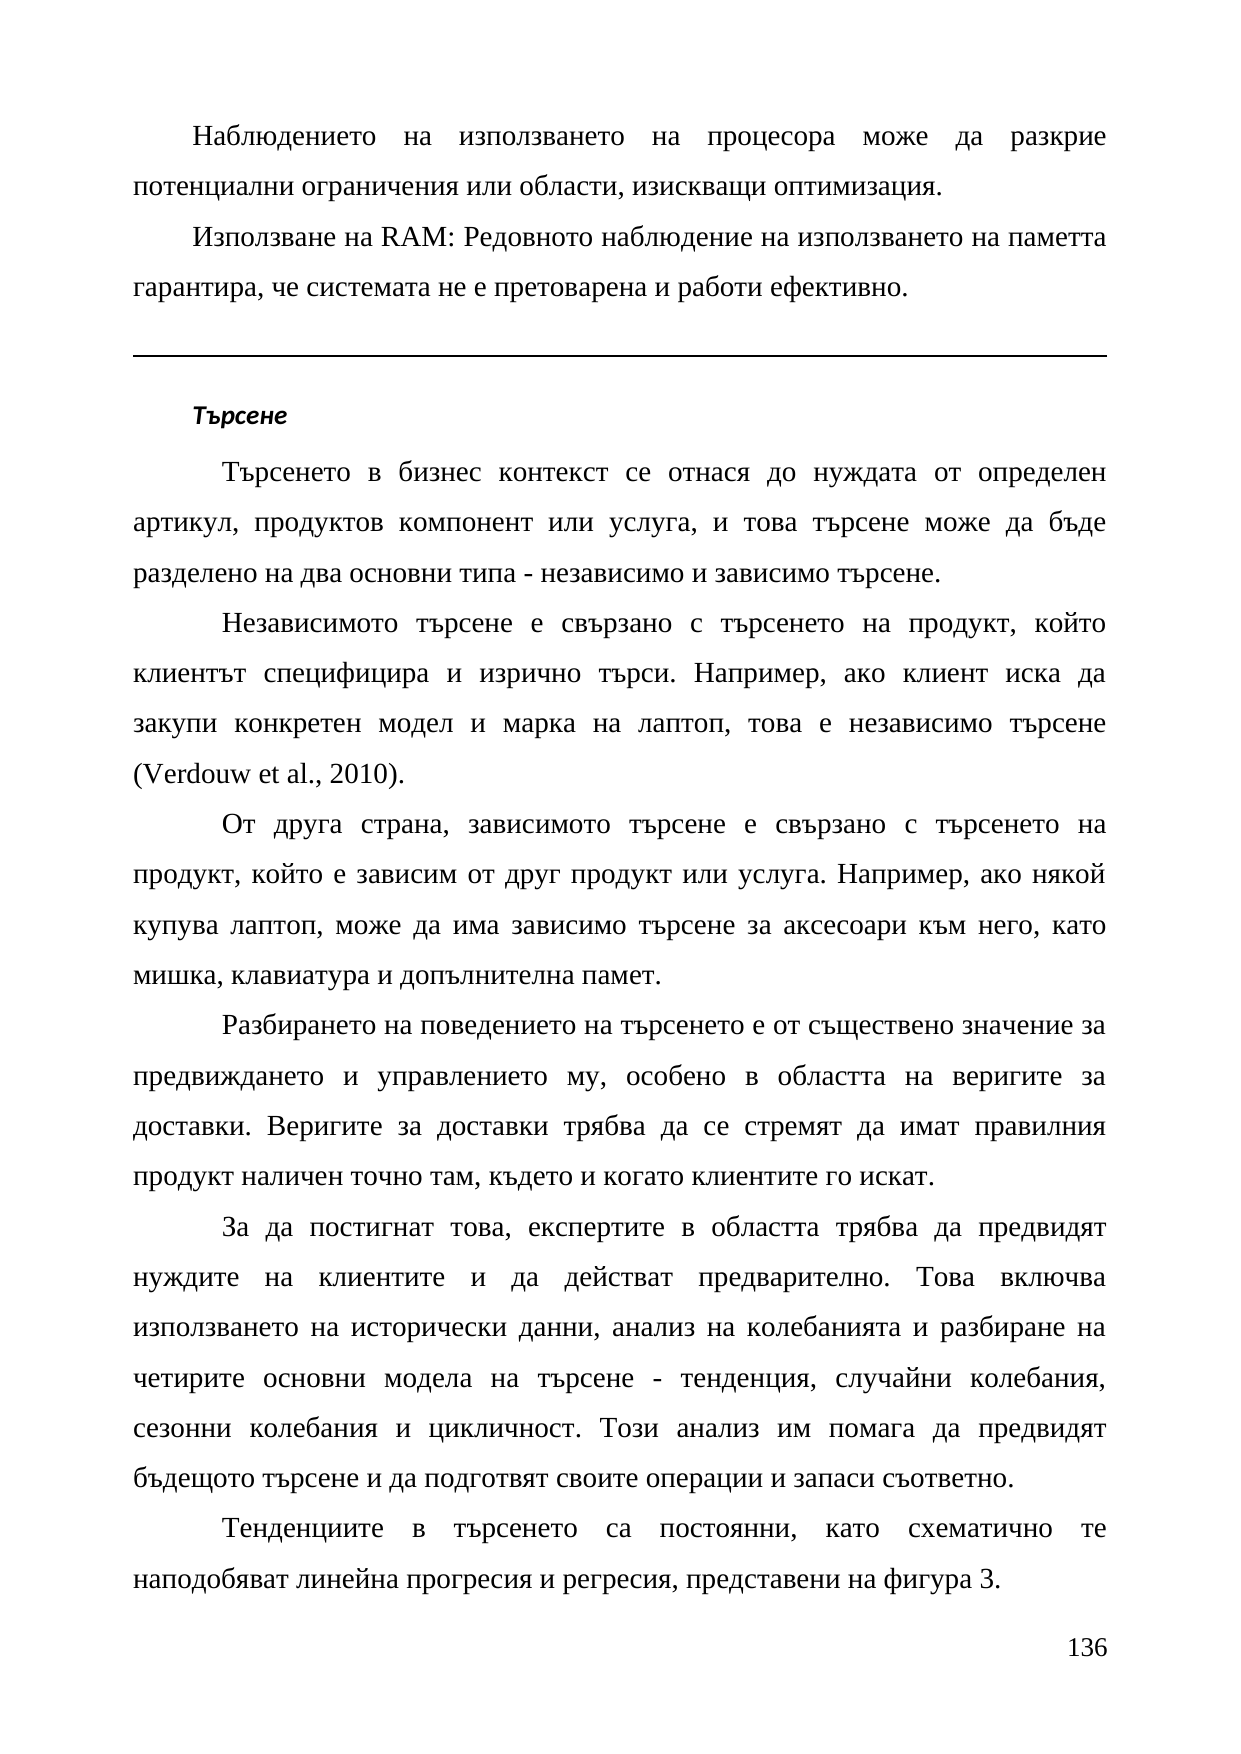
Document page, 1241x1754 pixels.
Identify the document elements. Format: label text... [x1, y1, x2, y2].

subtitle Търсене [133, 398, 1107, 431]
text За да постигнат това, експертите в областта трябва да предвидят нуждите на клиентите и да действат предварително. Това включва използването на исторически данни, анализ на колебанията и разбиране на четирите основни модела на търсене - тенденция, случайни колебания, сезонни колебания и цикличност. Този анализ им помага да предвидят бъдещото търсене и да подготвят своите операции и запаси съответно. [133, 1209, 1107, 1494]
text Тенденциите в търсенето са постоянни, като схематично те наподобяват линейна прогресия и регресия, представени на фигура 3. [133, 1511, 1107, 1594]
text Използване на RAM: Редовното наблюдение на използването на паметта гарантира, че системата не е претоварена и работи ефективно. [133, 219, 1107, 303]
text Разбирането на поведението на търсенето е от съществено значение за предвиждането и управлението му, особено в областта на веригите за доставки. Веригите за доставки трябва да се стремят да имат правилния продукт наличен точно там, където и когато клиентите го искат. [133, 1007, 1107, 1192]
text Наблюдението на използването на процесора може да разкрие потенциални ограничения или области, изискващи оптимизация. [133, 118, 1107, 202]
text Търсенето в бизнес контекст се отнася до нуждата от определен артикул, продуктов компонент или услуга, и това търсене може да бъде разделено на два основни типа - независимо и зависимо търсене. [133, 454, 1107, 588]
text Независимото търсене е свързано с търсенето на продукт, който клиентът специфицира и изрично търси. Например, ако клиент иска да закупи конкретен модел и марка на лаптоп, това е независимо търсене (Verdouw et al., 2010). [133, 605, 1107, 789]
text От друга страна, зависимото търсене е свързано с търсенето на продукт, който е зависим от друг продукт или услуга. Например, ако някой купува лаптоп, може да има зависимо търсене за аксесоари към него, като мишка, клавиатура и допълнителна памет. [133, 806, 1107, 991]
